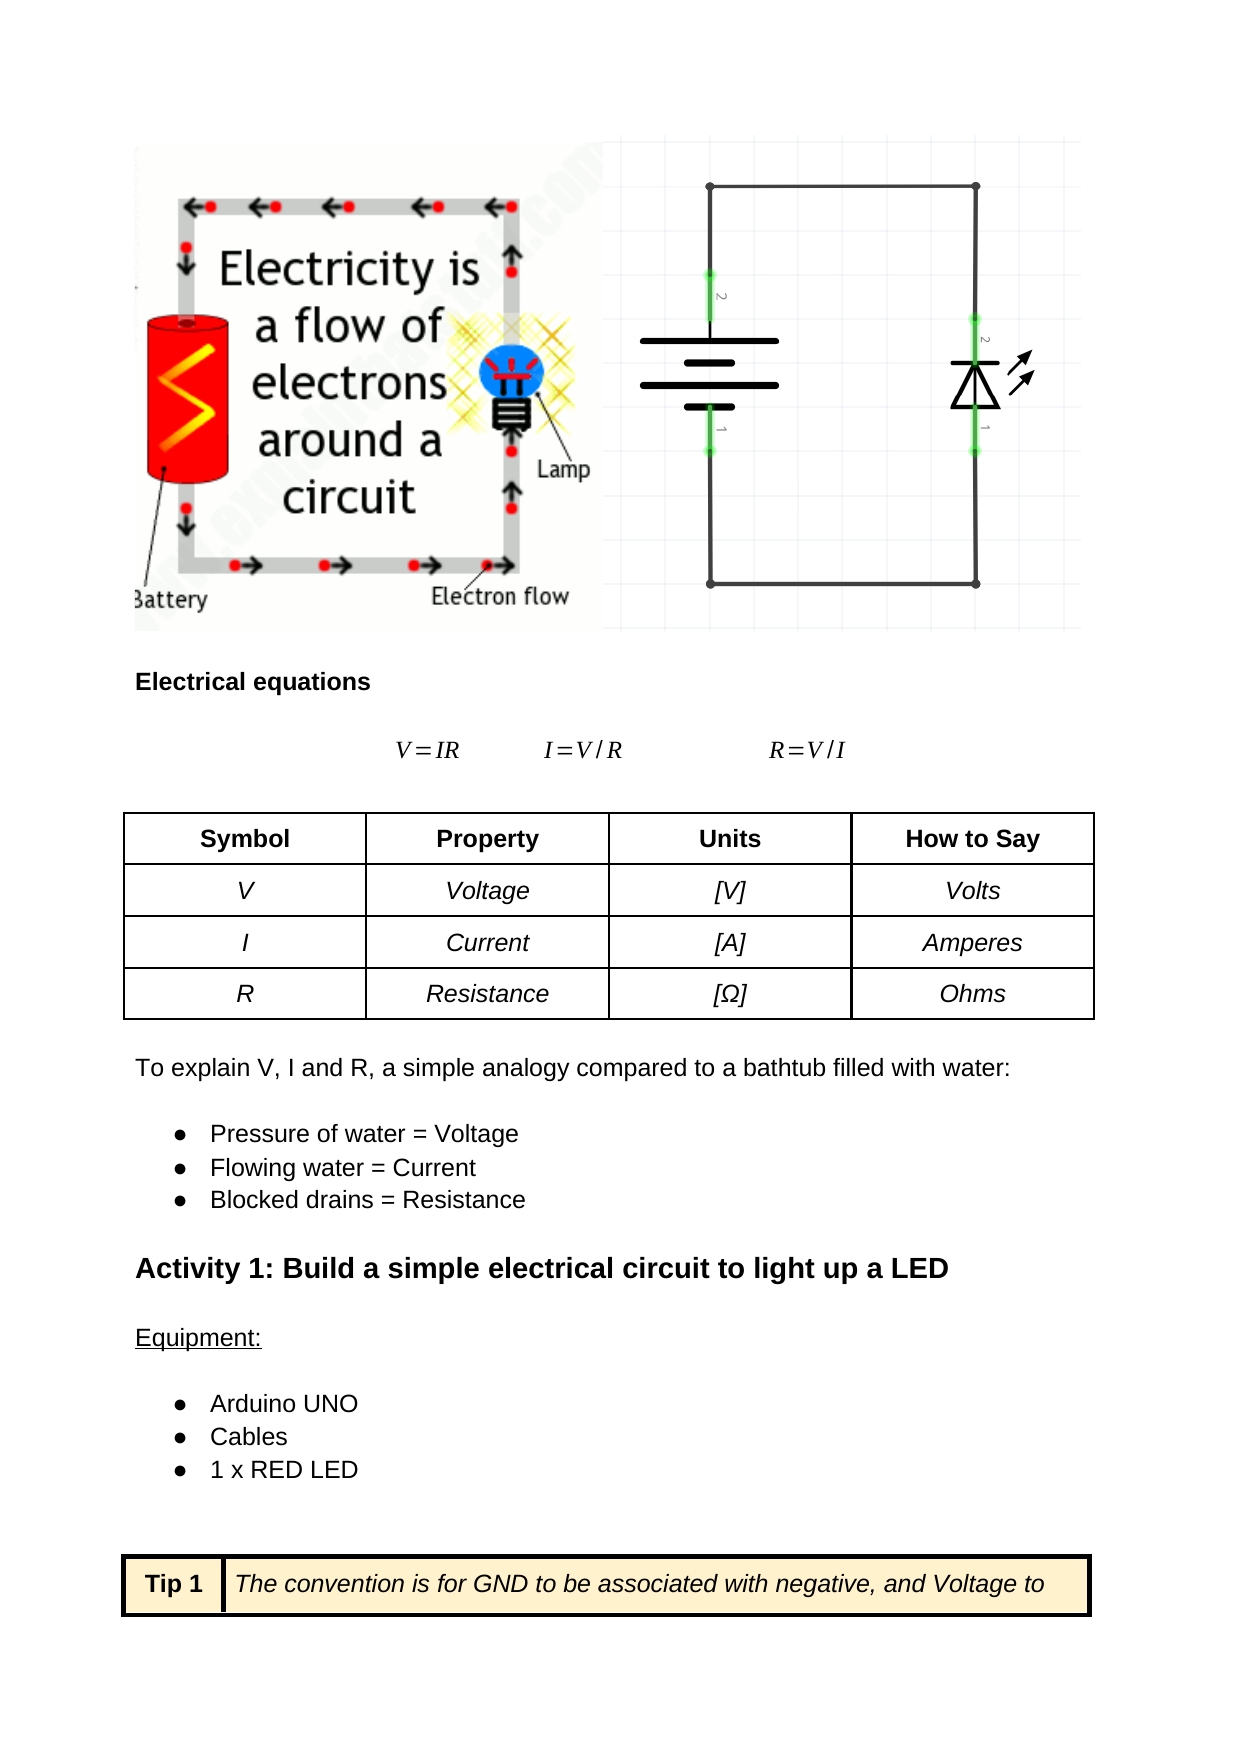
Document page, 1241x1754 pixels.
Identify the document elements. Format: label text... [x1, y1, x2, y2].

text Equipment: [135, 1323, 1105, 1352]
table_header How to Say [853, 814, 1093, 863]
table_cell V [125, 865, 365, 915]
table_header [226, 1559, 1087, 1612]
table_cell Resistance [367, 969, 608, 1018]
list Blocked drains = Resistance [172, 1186, 1105, 1214]
table_cell Amperes [853, 917, 1093, 967]
table_cell [V] [610, 865, 850, 915]
table_cell Current [367, 917, 608, 967]
picture [134, 135, 1081, 631]
text Electrical equations [135, 667, 1105, 696]
list Pressure of water = Voltage [172, 1119, 1105, 1148]
table_cell Voltage [367, 865, 608, 915]
table_header Tip 1 [126, 1559, 221, 1612]
table_cell [A] [610, 917, 850, 967]
text Activity 1: Build a simple electrical circuit to light up a LED [135, 1252, 1105, 1285]
table_cell R [125, 969, 365, 1018]
table_cell I [125, 917, 365, 967]
list Cables [172, 1422, 1105, 1451]
table_header Property [367, 814, 608, 863]
table_header Units [610, 814, 850, 863]
list 1 x RED LED [172, 1455, 1105, 1484]
table_header Symbol [125, 814, 365, 863]
list Flowing water = Current [172, 1152, 1105, 1181]
table_cell Ohms [853, 969, 1093, 1018]
list Arduino UNO [172, 1389, 1105, 1418]
text To explain V, I and R, a simple analogy compared to a bathtub filled with water: [135, 1053, 1105, 1082]
table_cell Volts [853, 865, 1093, 915]
table_cell [Ω] [610, 969, 850, 1018]
